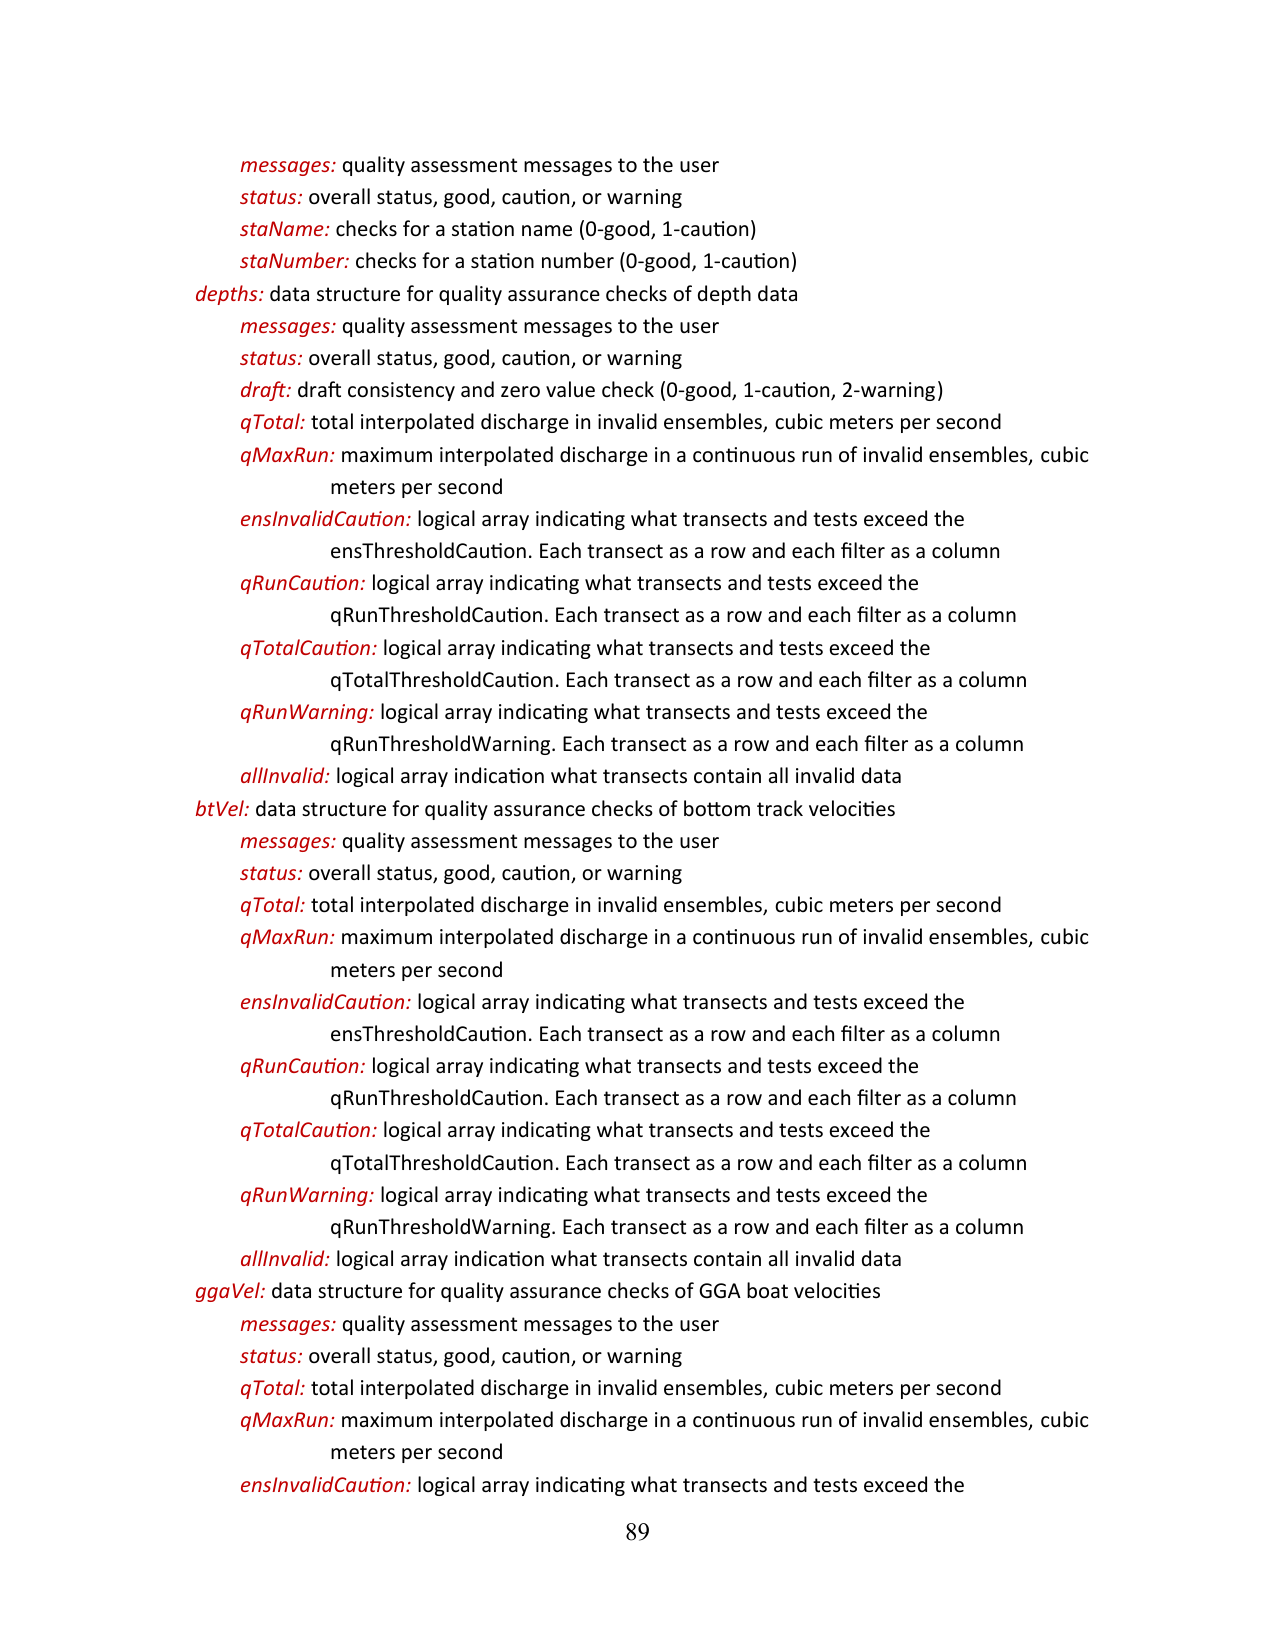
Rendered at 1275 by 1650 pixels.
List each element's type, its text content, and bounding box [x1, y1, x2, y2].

text qMaxRun: maximum interpolated discharge in a continuous run of invalid ensembles, cubic meters per second [240, 440, 1125, 500]
text draft: draft consistency and zero value check (0-good, 1-caution, 2-warning) [240, 375, 1125, 403]
text qTotal: total interpolated discharge in invalid ensembles, cubic meters per second [240, 1373, 1125, 1401]
text messages: quality assessment messages to the user [240, 311, 1125, 339]
text messages: quality assessment messages to the user [240, 826, 1125, 854]
text status: overall status, good, caution, or warning [240, 343, 1125, 371]
text status: overall status, good, caution, or warning [240, 858, 1125, 886]
text qTotal: total interpolated discharge in invalid ensembles, cubic meters per second [240, 407, 1125, 436]
text allInvalid: logical array indication what transects contain all invalid data [240, 1244, 1125, 1272]
text qTotal: total interpolated discharge in invalid ensembles, cubic meters per second [240, 890, 1125, 918]
text messages: quality assessment messages to the user [240, 1309, 1125, 1337]
text qRunCaution: logical array indicating what transects and tests exceed the qRunThresholdCaution. Each transect as a row and each filter as a column [240, 1051, 1125, 1111]
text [240, 1470, 1125, 1498]
text qMaxRun: maximum interpolated discharge in a continuous run of invalid ensembles, cubic meters per second [240, 1405, 1125, 1466]
text messages: quality assessment messages to the user [240, 150, 1125, 178]
text staName: checks for a station name (0-good, 1-caution) [240, 214, 1125, 242]
text status: overall status, good, caution, or warning [240, 1341, 1125, 1369]
text qRunWarning: logical array indicating what transects and tests exceed the qRunThresholdWarning. Each transect as a row and each filter as a column [240, 697, 1125, 757]
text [240, 182, 1125, 210]
text ggaVel: data structure for quality assurance checks of GGA boat velocities [195, 1277, 1125, 1304]
text allInvalid: logical array indication what transects contain all invalid data [240, 762, 1125, 789]
text qRunCaution: logical array indicating what transects and tests exceed the qRunThresholdCaution. Each transect as a row and each filter as a column [240, 568, 1125, 629]
text staNumber: checks for a station number (0-good, 1-caution) [240, 247, 1125, 274]
text depths: data structure for quality assurance checks of depth data [195, 279, 1125, 307]
text btVel: data structure for quality assurance checks of bottom track velocities [195, 794, 1125, 822]
text qRunWarning: logical array indicating what transects and tests exceed the qRunThresholdWarning. Each transect as a row and each filter as a column [240, 1180, 1125, 1240]
text qMaxRun: maximum interpolated discharge in a continuous run of invalid ensembles, cubic meters per second [240, 922, 1125, 983]
